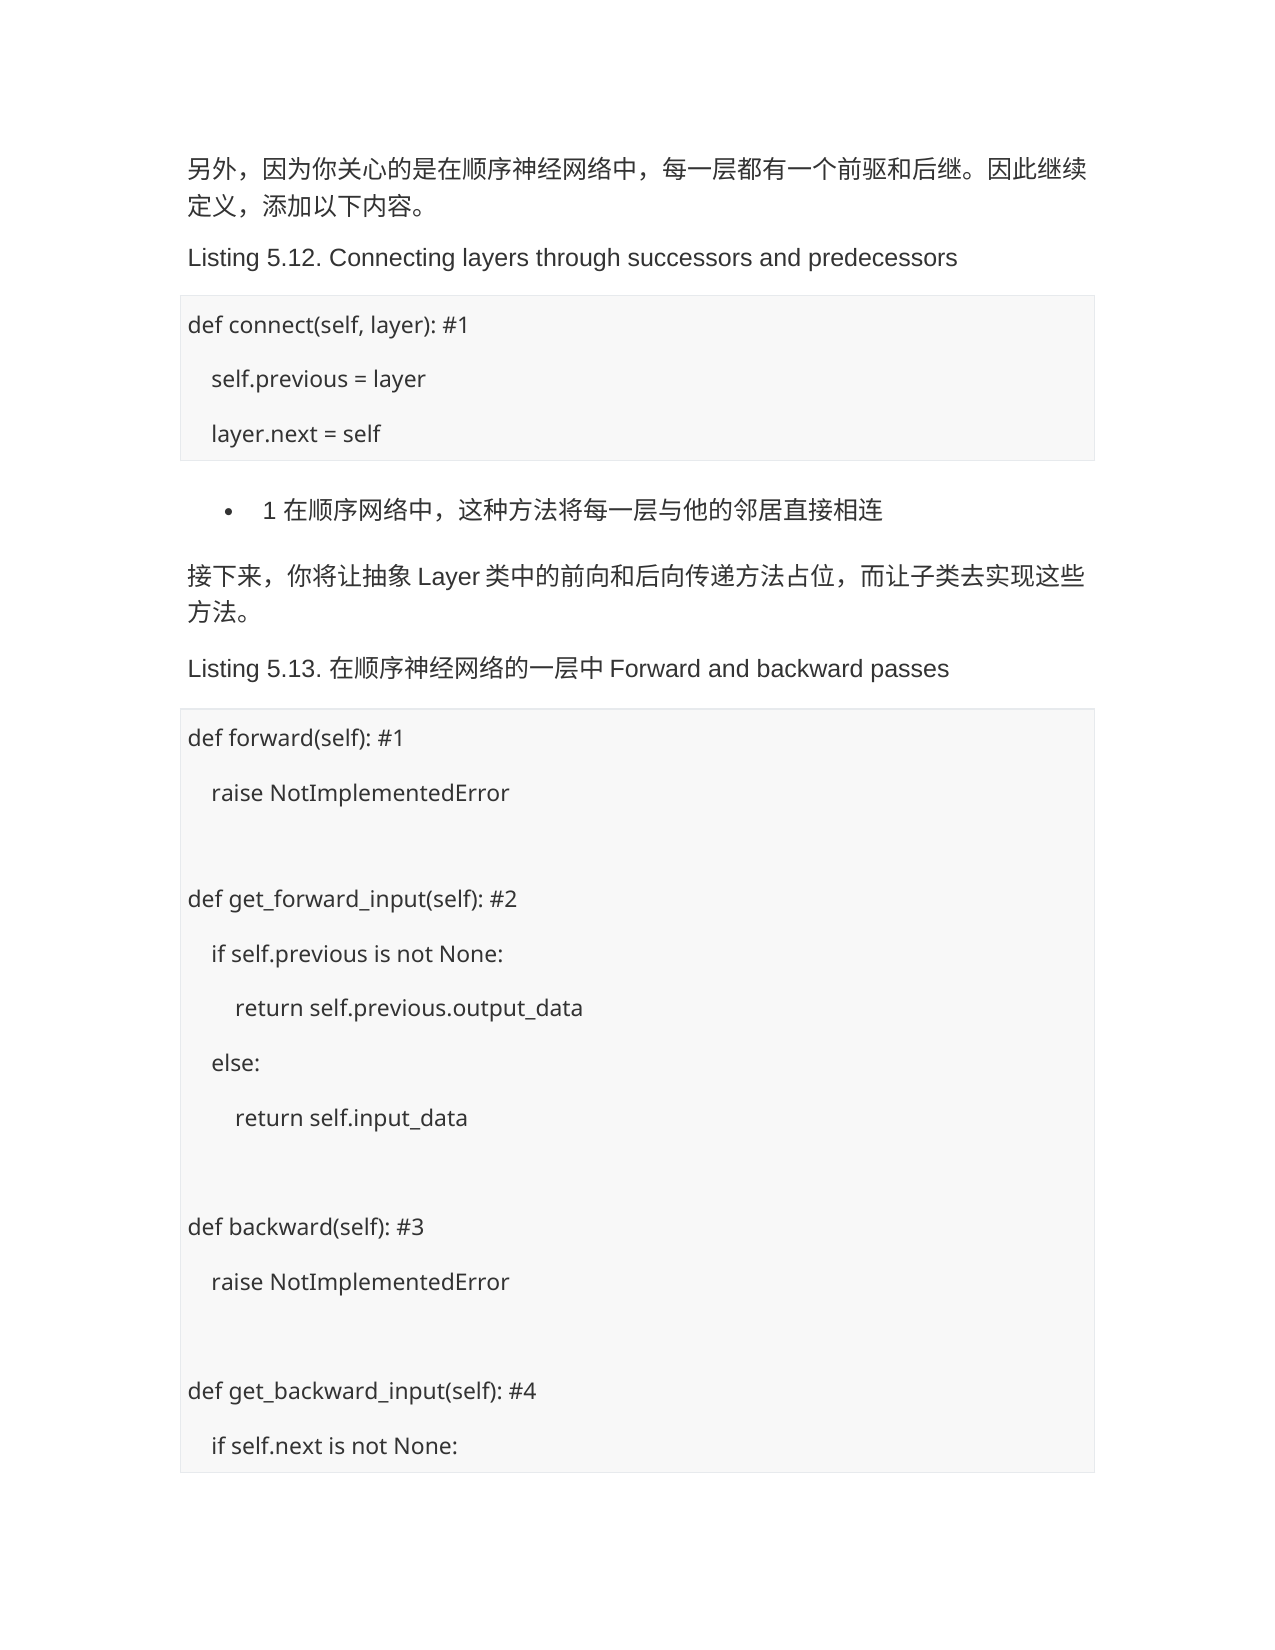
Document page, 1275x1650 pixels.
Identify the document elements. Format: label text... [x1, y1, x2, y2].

text 另外，因为你关心的是在顺序神经网络中，每一层都有一个前驱和后继。因此继续定义，添加以下内容。 [187, 150, 1087, 222]
text 接下来，你将让抽象Layer类中的前向和后向传递方法占位，而让子类去实现这些方法。 [187, 556, 1087, 628]
text layer.next = self [181, 404, 1094, 460]
text return self.previous.output_data [181, 978, 1094, 1024]
text def backward(self): #3 [181, 1197, 1094, 1242]
text def get_forward_input(self): #2 [181, 869, 1094, 914]
text def get_backward_input(self): #4 [181, 1361, 1094, 1406]
text Listing 5.12. Connecting layers through successors and predecessors [187, 242, 1087, 271]
text else: [181, 1033, 1094, 1078]
text raise NotImplementedError [181, 1252, 1094, 1297]
text if self.previous is not None: [181, 924, 1094, 969]
text self.previous = layer [181, 349, 1094, 395]
list 1 在顺序网络中，这种方法将每一层与他的邻居直接相连 [225, 491, 1087, 527]
text if self.next is not None: [181, 1416, 1094, 1472]
text raise NotImplementedError [181, 763, 1094, 808]
text def connect(self, layer): #1 [181, 296, 1094, 340]
text def forward(self): #1 [181, 710, 1094, 753]
text return self.input_data [181, 1088, 1094, 1133]
text Listing 5.13. 在顺序神经网络的一层中Forward and backward passes [187, 648, 1087, 685]
